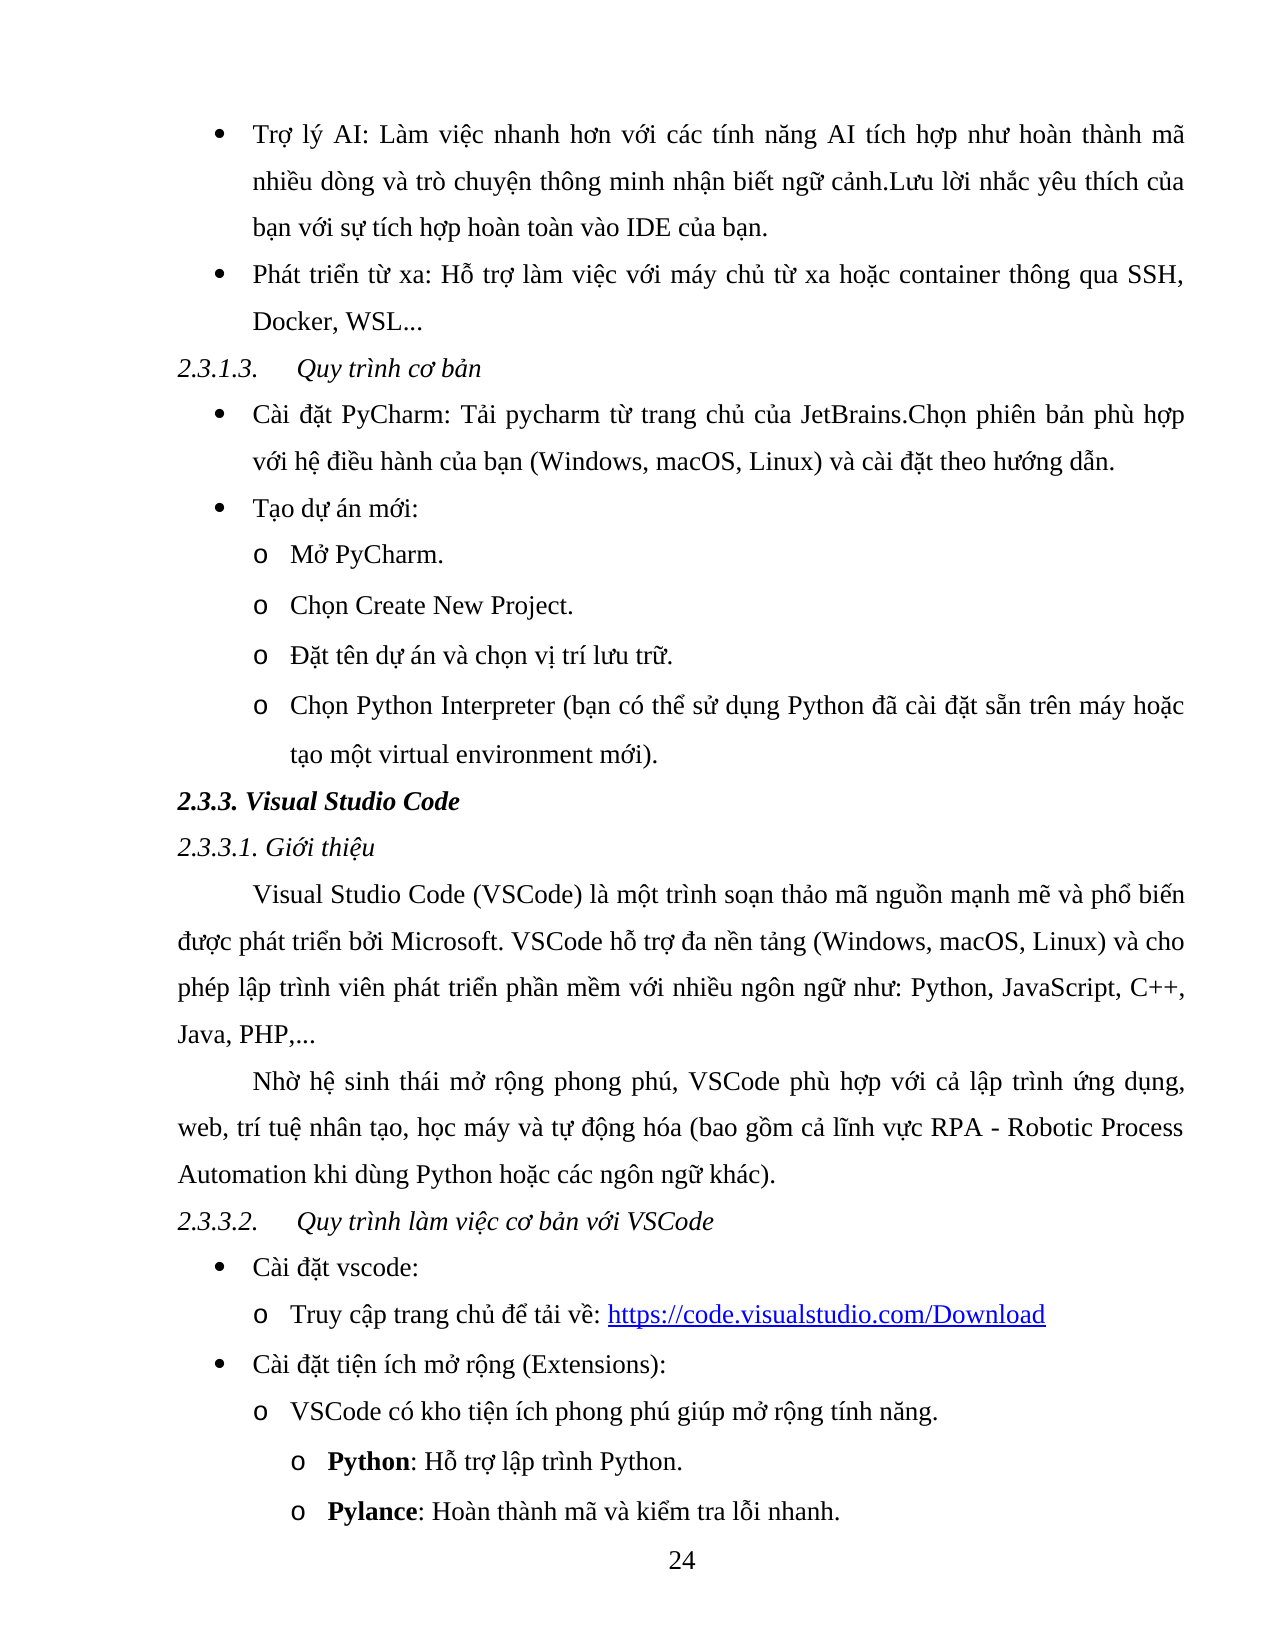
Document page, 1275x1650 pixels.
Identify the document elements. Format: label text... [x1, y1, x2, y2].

list VSCode có kho tiện ích phong phú giúp mở rộng tính năng. [252, 1395, 1186, 1428]
list Truy cập trang chủ để tải về: https://code.visualstudio.com/Download [252, 1298, 1186, 1332]
text 2.3.3.1. Giới thiệu [177, 831, 1186, 862]
list Phát triển từ xa: Hỗ trợ làm việc với máy chủ từ xa hoặc container thông qua SSH, Docker, WSL... [215, 258, 1186, 336]
list Chọn Create New Project. [252, 589, 1186, 622]
list Trợ lý AI: Làm việc nhanh hơn với các tính năng AI tích hợp như hoàn thành mã nhiều dòng và trò chuyện thông minh nhận biết ngữ cảnh.Lưu lời nhắc yêu thích của bạn với sự tích hợp hoàn toàn vào IDE của bạn. [215, 118, 1186, 243]
list Đặt tên dự án và chọn vị trí lưu trữ. [252, 639, 1186, 672]
text Nhờ hệ sinh thái mở rộng phong phú, VSCode phù hợp với cả lập trình ứng dụng, web, trí tuệ nhân tạo, học máy và tự động hóa (bao gồm cả lĩnh vực RPA - Robotic Process Automation khi dùng Python hoặc các ngôn ngữ khác). [177, 1064, 1186, 1189]
list Python: Hỗ trợ lập trình Python. [290, 1445, 1186, 1479]
text Visual Studio Code (VSCode) là một trình soạn thảo mã nguồn mạnh mẽ và phổ biến được phát triển bởi Microsoft. VSCode hỗ trợ đa nền tảng (Windows, macOS, Linux) và cho phép lập trình viên phát triển phần mềm với nhiều ngôn ngữ như: Python, JavaScript, C++, Java, PHP,... [177, 878, 1186, 1049]
list Quy trình cơ bản [177, 352, 1186, 383]
list Mở PyCharm. [252, 539, 1186, 572]
list Tạo dự án mới: [215, 492, 1186, 523]
subtitle 2.3.3. Visual Studio Code [177, 784, 1186, 816]
list Pylance: Hoàn thành mã và kiểm tra lỗi nhanh. [290, 1495, 1186, 1529]
list Cài đặt tiện ích mở rộng (Extensions): [215, 1348, 1186, 1379]
list Chọn Python Interpreter (bạn có thể sử dụng Python đã cài đặt sẵn trên máy hoặc tạo một virtual environment mới). [252, 689, 1186, 769]
list Cài đặt vscode: [215, 1251, 1186, 1282]
list Cài đặt PyCharm: Tải pycharm từ trang chủ của JetBrains.Chọn phiên bản phù hợp với hệ điều hành của bạn (Windows, macOS, Linux) và cài đặt theo hướng dẫn. [215, 398, 1186, 476]
list Quy trình làm việc cơ bản với VSCode [177, 1204, 1186, 1236]
